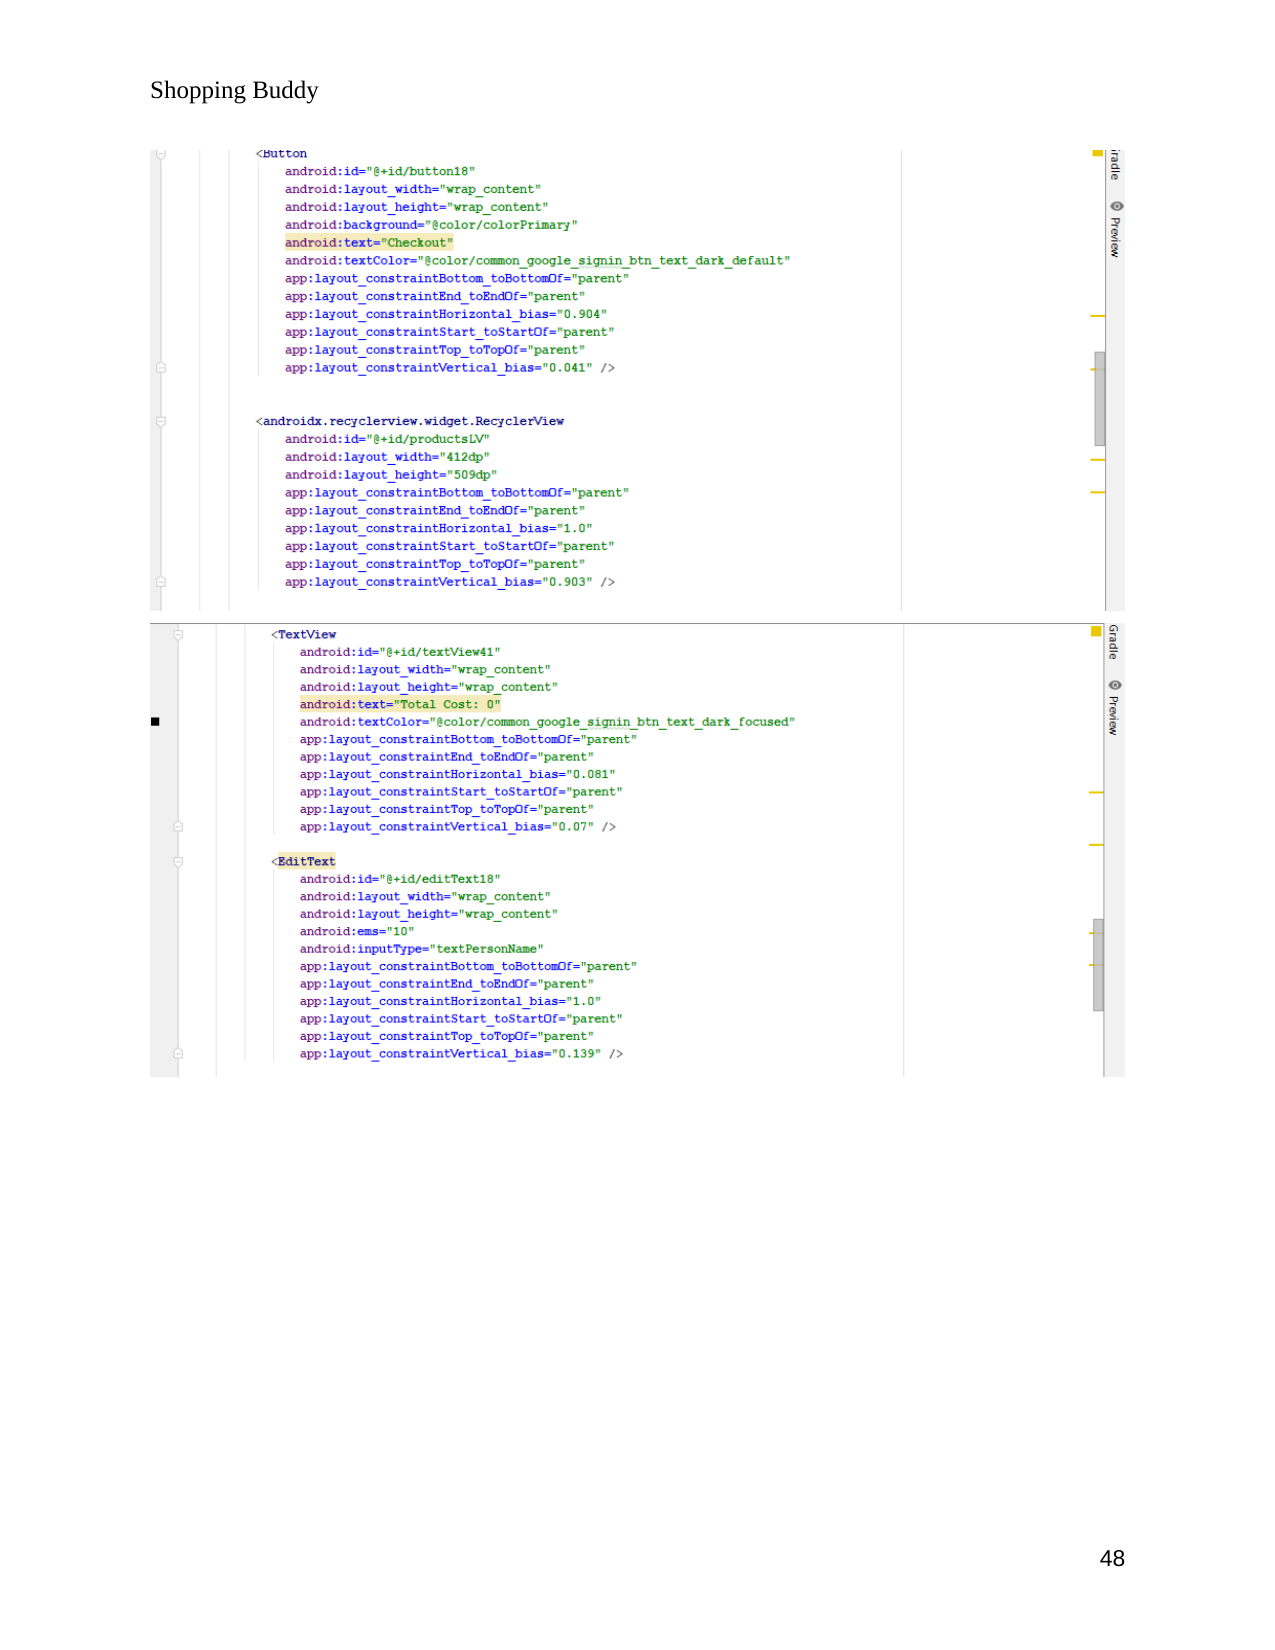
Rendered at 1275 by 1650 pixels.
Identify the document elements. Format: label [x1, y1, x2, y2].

picture [150, 623, 1125, 1077]
picture [150, 150, 1125, 611]
